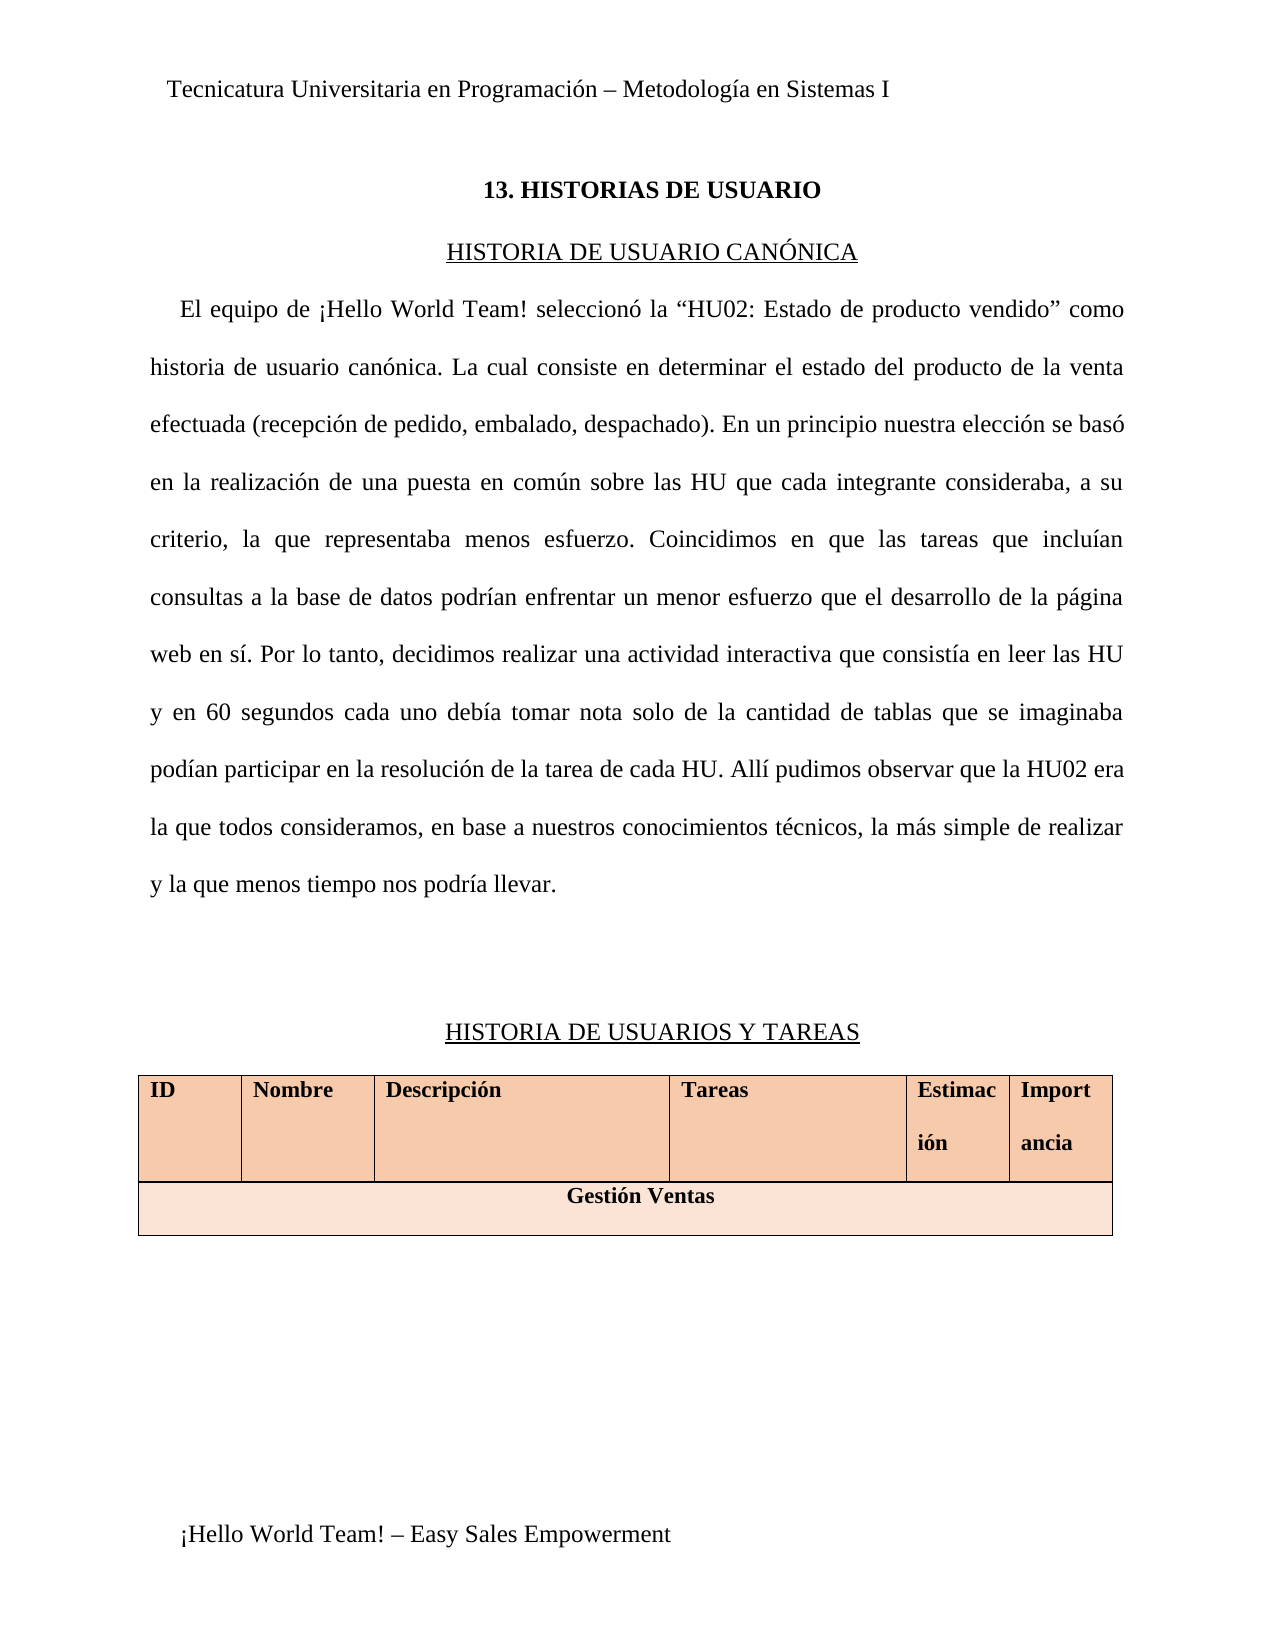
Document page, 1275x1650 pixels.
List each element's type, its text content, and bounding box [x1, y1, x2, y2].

table_cell Gestión Ventas [139, 1183, 1112, 1235]
table_header Importancia [1010, 1076, 1112, 1181]
table_header Descripción [375, 1076, 669, 1181]
subtitle HISTORIA DE USUARIO CANÓNICA [150, 237, 1125, 265]
table_header Estimación [907, 1076, 1009, 1181]
text El equipo de ¡Hello World Team! seleccionó la “HU02: Estado de producto vendido” como historia de usuario canónica. La cual consiste en determinar el estado del producto de la venta efectuada (recepción de pedido, embalado, despachado). En un principio nuestra elección se basó en la realización de una puesta en común sobre las HU que cada integrante consideraba, a su criterio, la que representaba menos esfuerzo. Coincidimos en que las tareas que incluían consultas a la base de datos podrían enfrentar un menor esfuerzo que el desarrollo de la página web en sí. Por lo tanto, decidimos realizar una actividad interactiva que consistía en leer las HU y en 60 segundos cada uno debía tomar nota solo de la cantidad de tablas que se imaginaba podían participar en la resolución de la tarea de cada HU. Allí pudimos observar que la HU02 era la que todos consideramos, en base a nuestros conocimientos técnicos, la más simple de realizar y la que menos tiempo nos podría llevar. [150, 294, 1125, 898]
table_header ID [139, 1076, 241, 1181]
subtitle HISTORIA DE USUARIOS Y TAREAS [150, 1017, 1125, 1046]
subtitle 13. HISTORIAS DE USUARIO [150, 175, 1125, 204]
table_header Nombre [242, 1076, 374, 1181]
table_header Tareas [670, 1076, 906, 1181]
